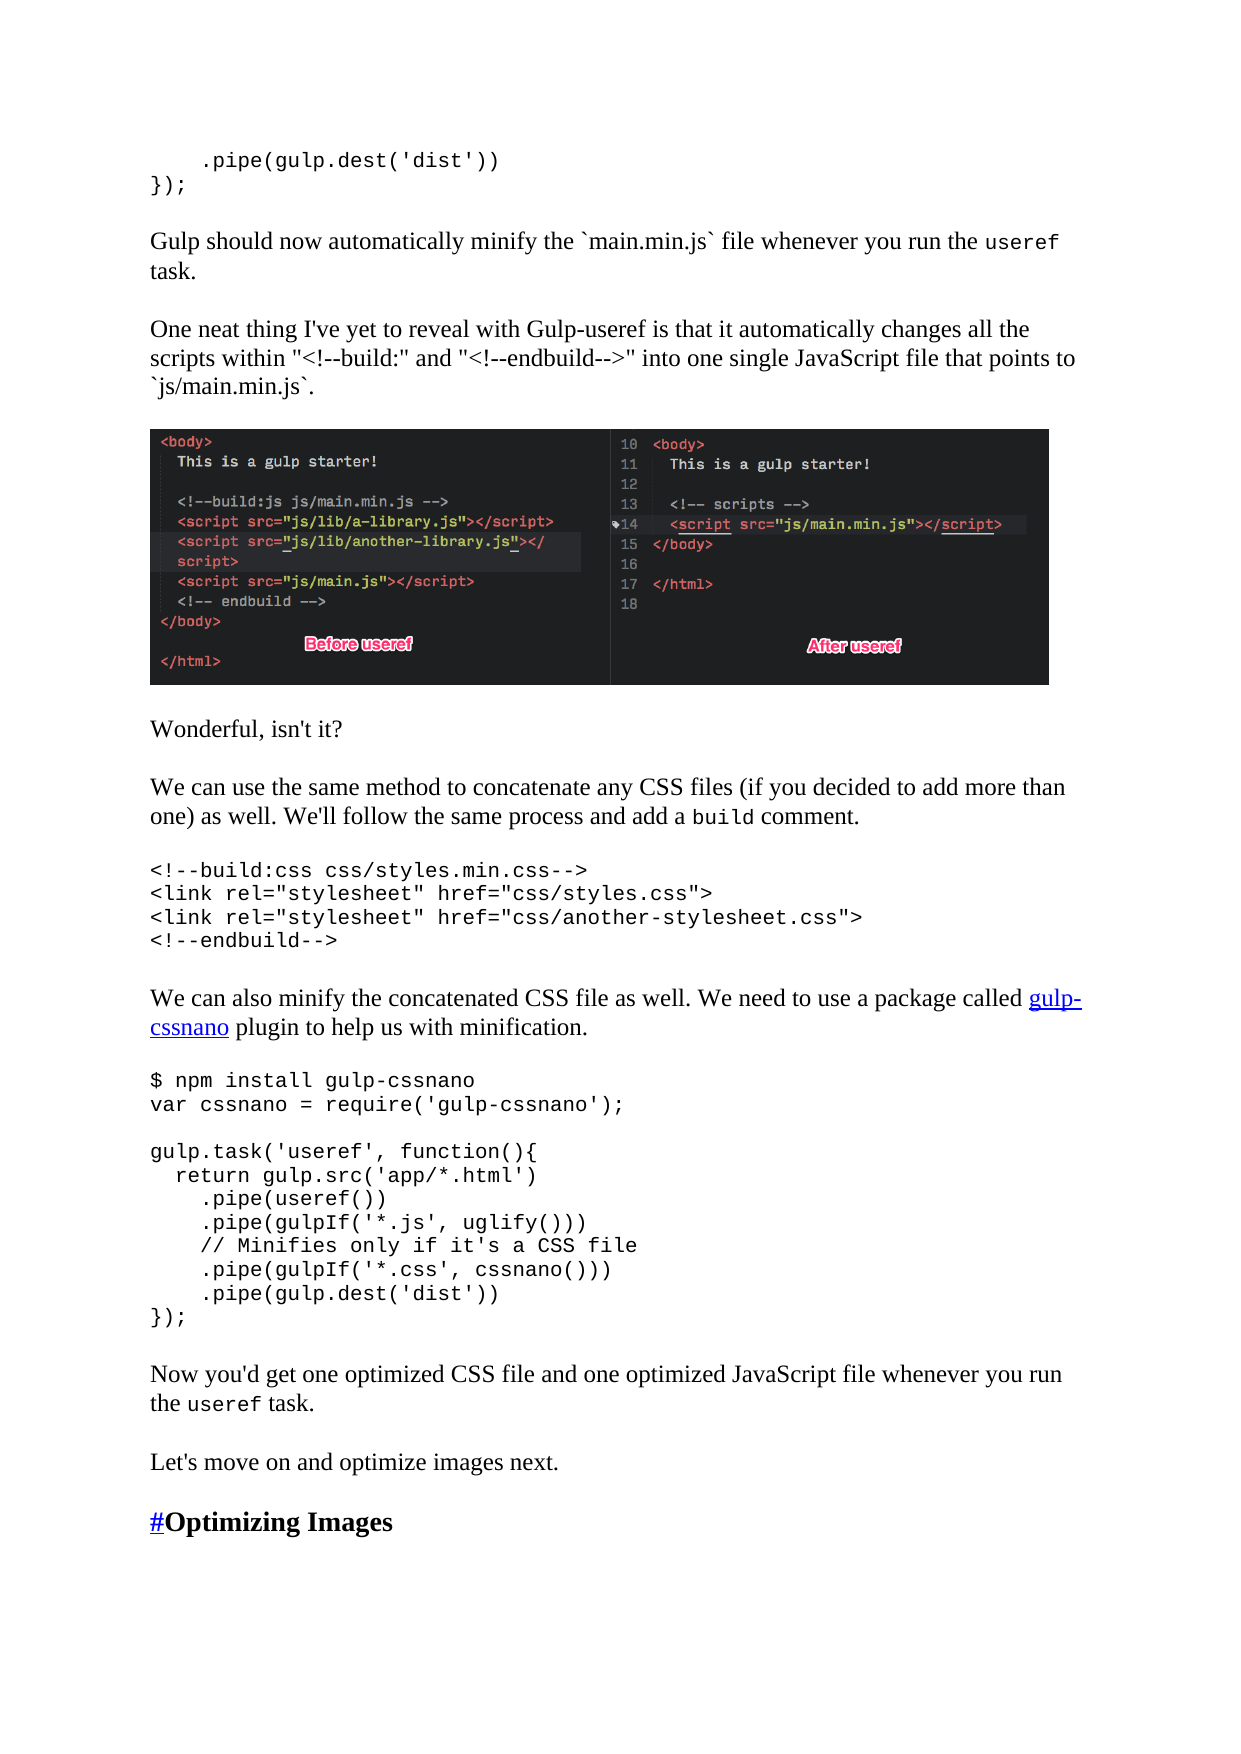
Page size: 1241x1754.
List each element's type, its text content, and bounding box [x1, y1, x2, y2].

text We can also minify the concatenated CSS file as well. We need to use a package called gulp-cssnano plugin to help us with minification. [150, 983, 1090, 1041]
text return gulp.src('app/*.html') [150, 1164, 1090, 1188]
text var cssnano = require('gulp-cssnano'); [150, 1094, 1090, 1117]
text .pipe(gulpIf('*.css', cssnano())) [150, 1259, 1090, 1283]
text gulp.task('useref', function(){ [150, 1141, 1090, 1164]
text #Optimizing Images [150, 1505, 1090, 1537]
text .pipe(gulp.dest('dist')) [150, 1283, 1090, 1306]
text Now you'd get one optimized CSS file and one optimized JavaScript file whenever you run the useref task. [150, 1359, 1090, 1418]
text <!--build:css css/styles.min.css--> [150, 859, 1090, 883]
text One neat thing I've yet to reveal with Gulp-useref is that it automatically changes all the scripts within "<!--build:" and "<!--endbuild-->" into one single JavaScript file that points to `js/main.min.js`. [150, 314, 1090, 400]
text .pipe(useref()) [150, 1188, 1090, 1212]
text <link rel="stylesheet" href="css/another-stylesheet.css"> [150, 907, 1090, 931]
text <link rel="stylesheet" href="css/styles.css"> [150, 883, 1090, 907]
text <!--endbuild--> [150, 931, 1090, 954]
text .pipe(gulp.dest('dist')) [150, 150, 1090, 174]
picture [150, 429, 1049, 685]
text // Minifies only if it's a CSS file [150, 1236, 1090, 1259]
text Wonderful, isn't it? [150, 714, 1090, 743]
text Gulp should now automatically minify the `main.min.js` file whenever you run the useref task. [150, 226, 1090, 285]
text We can use the same method to concatenate any CSS files (if you decided to add more than one) as well. We'll follow the same process and add a build comment. [150, 772, 1090, 830]
text $ npm install gulp-cssnano [150, 1070, 1090, 1094]
text }); [150, 1306, 1090, 1330]
text Let's move on and optimize images next. [150, 1447, 1090, 1476]
text }); [150, 174, 1090, 197]
text .pipe(gulpIf('*.js', uglify())) [150, 1212, 1090, 1236]
